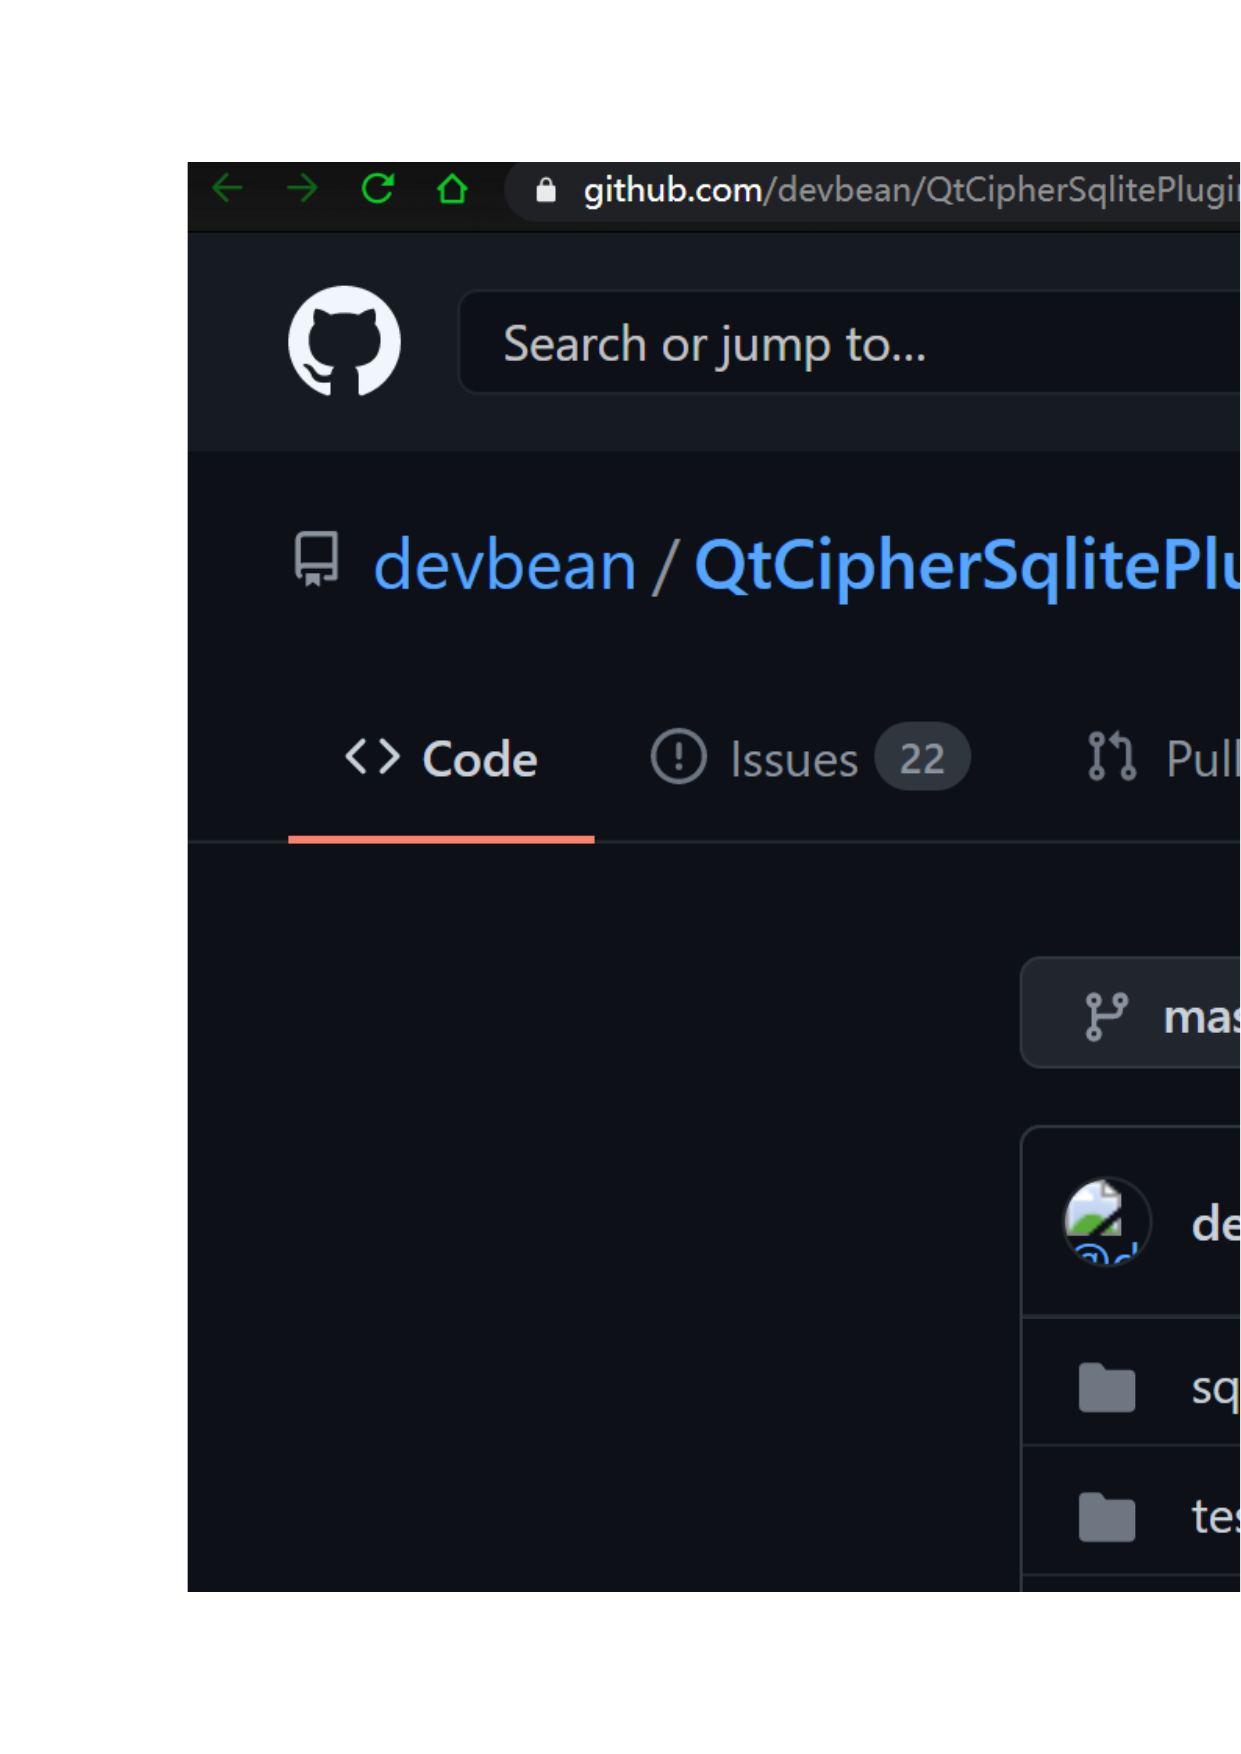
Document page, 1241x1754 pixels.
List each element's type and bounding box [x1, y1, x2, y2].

picture [187, 162, 1241, 1592]
